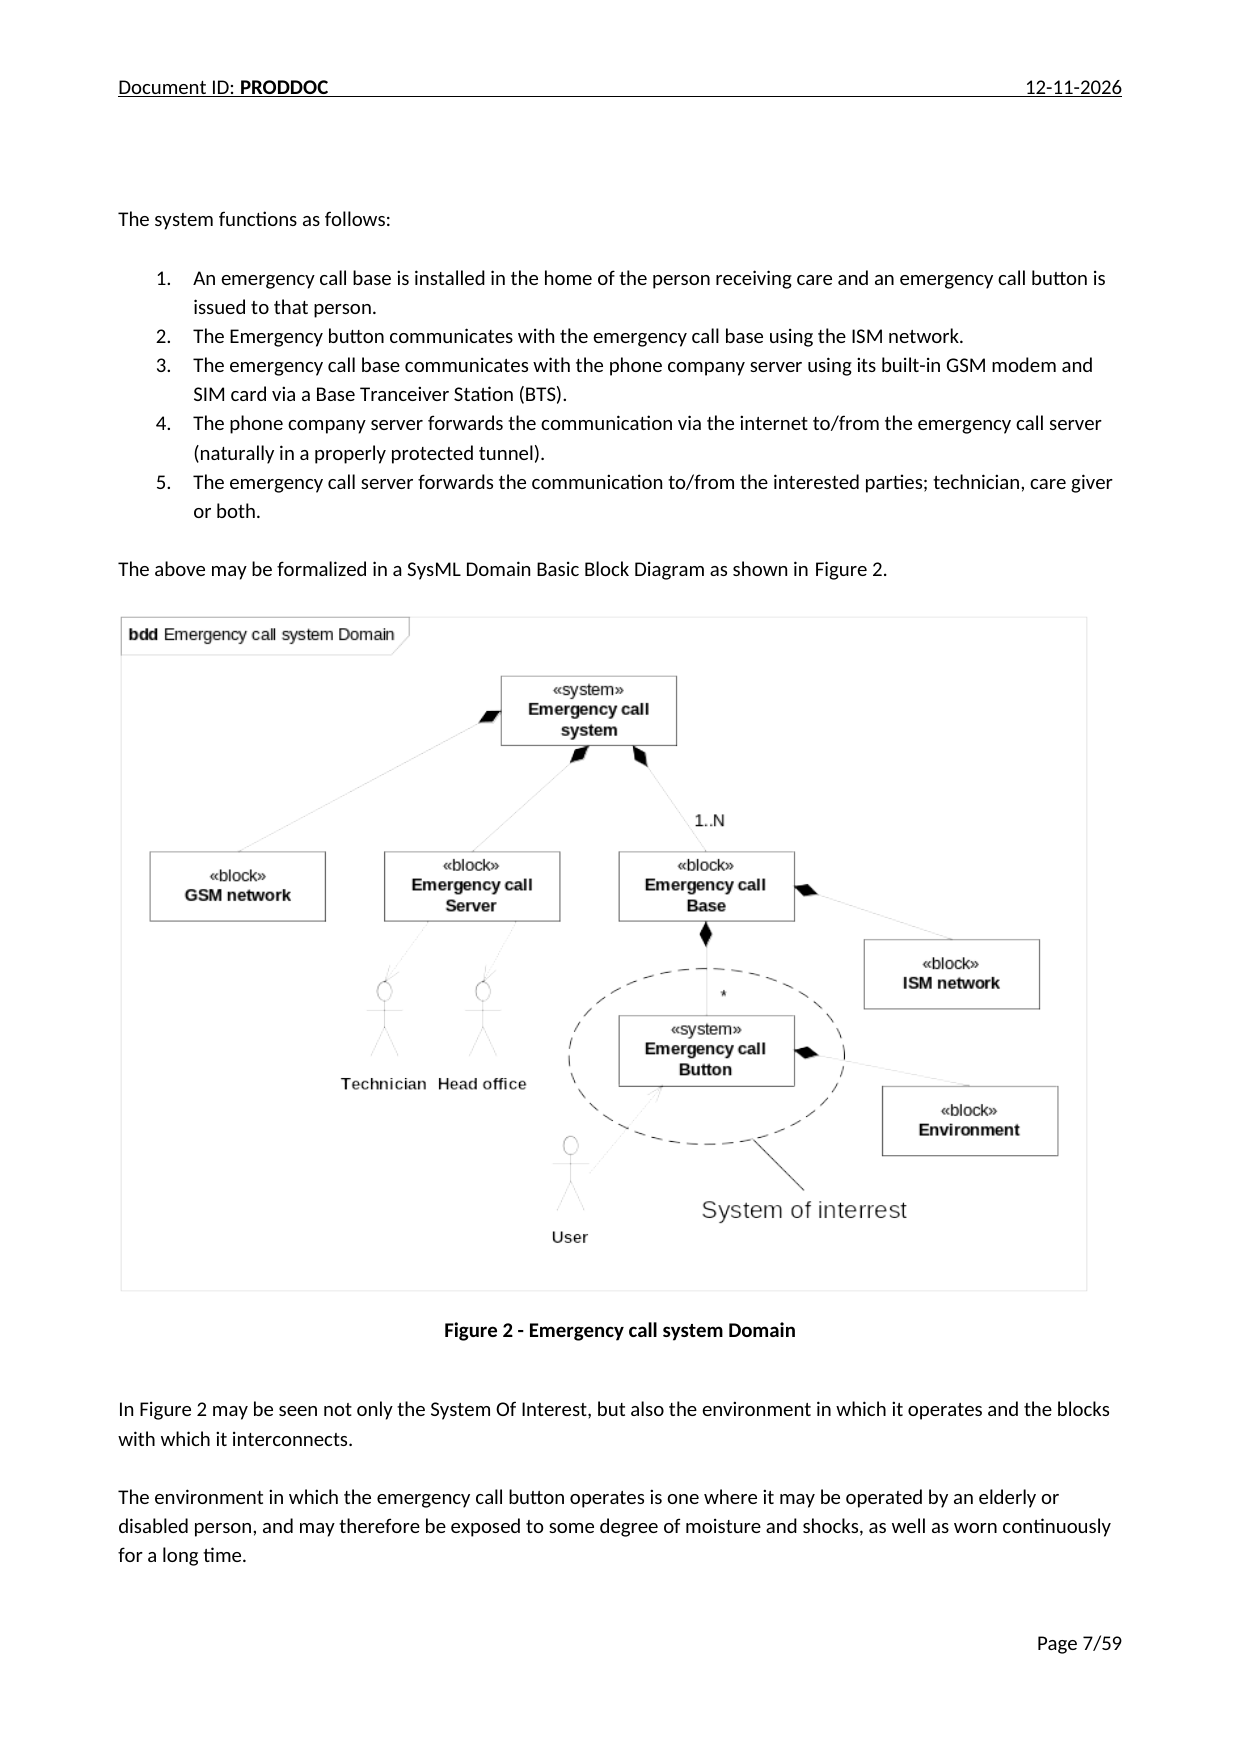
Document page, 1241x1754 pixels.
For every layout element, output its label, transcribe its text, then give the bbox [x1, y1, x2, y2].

list The emergency call base communicates with the phone company server using its built-in GSM modem and SIM card via a Base Tranceiver Station (BTS). [156, 352, 1122, 407]
list The phone company server forwards the communication via the internet to/from the emergency call server (naturally in a properly protected tunnel). [156, 411, 1122, 465]
text The above may be formalized in a SysML Domain Basic Block Diagram as shown in Figure 2. [118, 556, 1122, 582]
list The emergency call server forwards the communication to/from the interested parties; technician, care giver or both. [156, 469, 1122, 523]
list The Emergency button communicates with the emergency call base using the ISM network. [156, 323, 1122, 348]
text The environment in which the emergency call button operates is one where it may be operated by an elderly or disabled person, and may therefore be exposed to some degree of moisture and shocks, as well as worn continuously for a long time. [118, 1484, 1122, 1568]
text In Figure 2 may be seen not only the System Of Interest, but also the environment in which it operates and the blocks with which it interconnects. [118, 1397, 1122, 1451]
text Figure 2 - Emergency call system Domain [118, 1317, 1122, 1343]
text The system functions as follows: [118, 206, 1122, 232]
list An emergency call base is installed in the home of the person receiving care and an emergency call button is issued to that person. [156, 265, 1122, 319]
